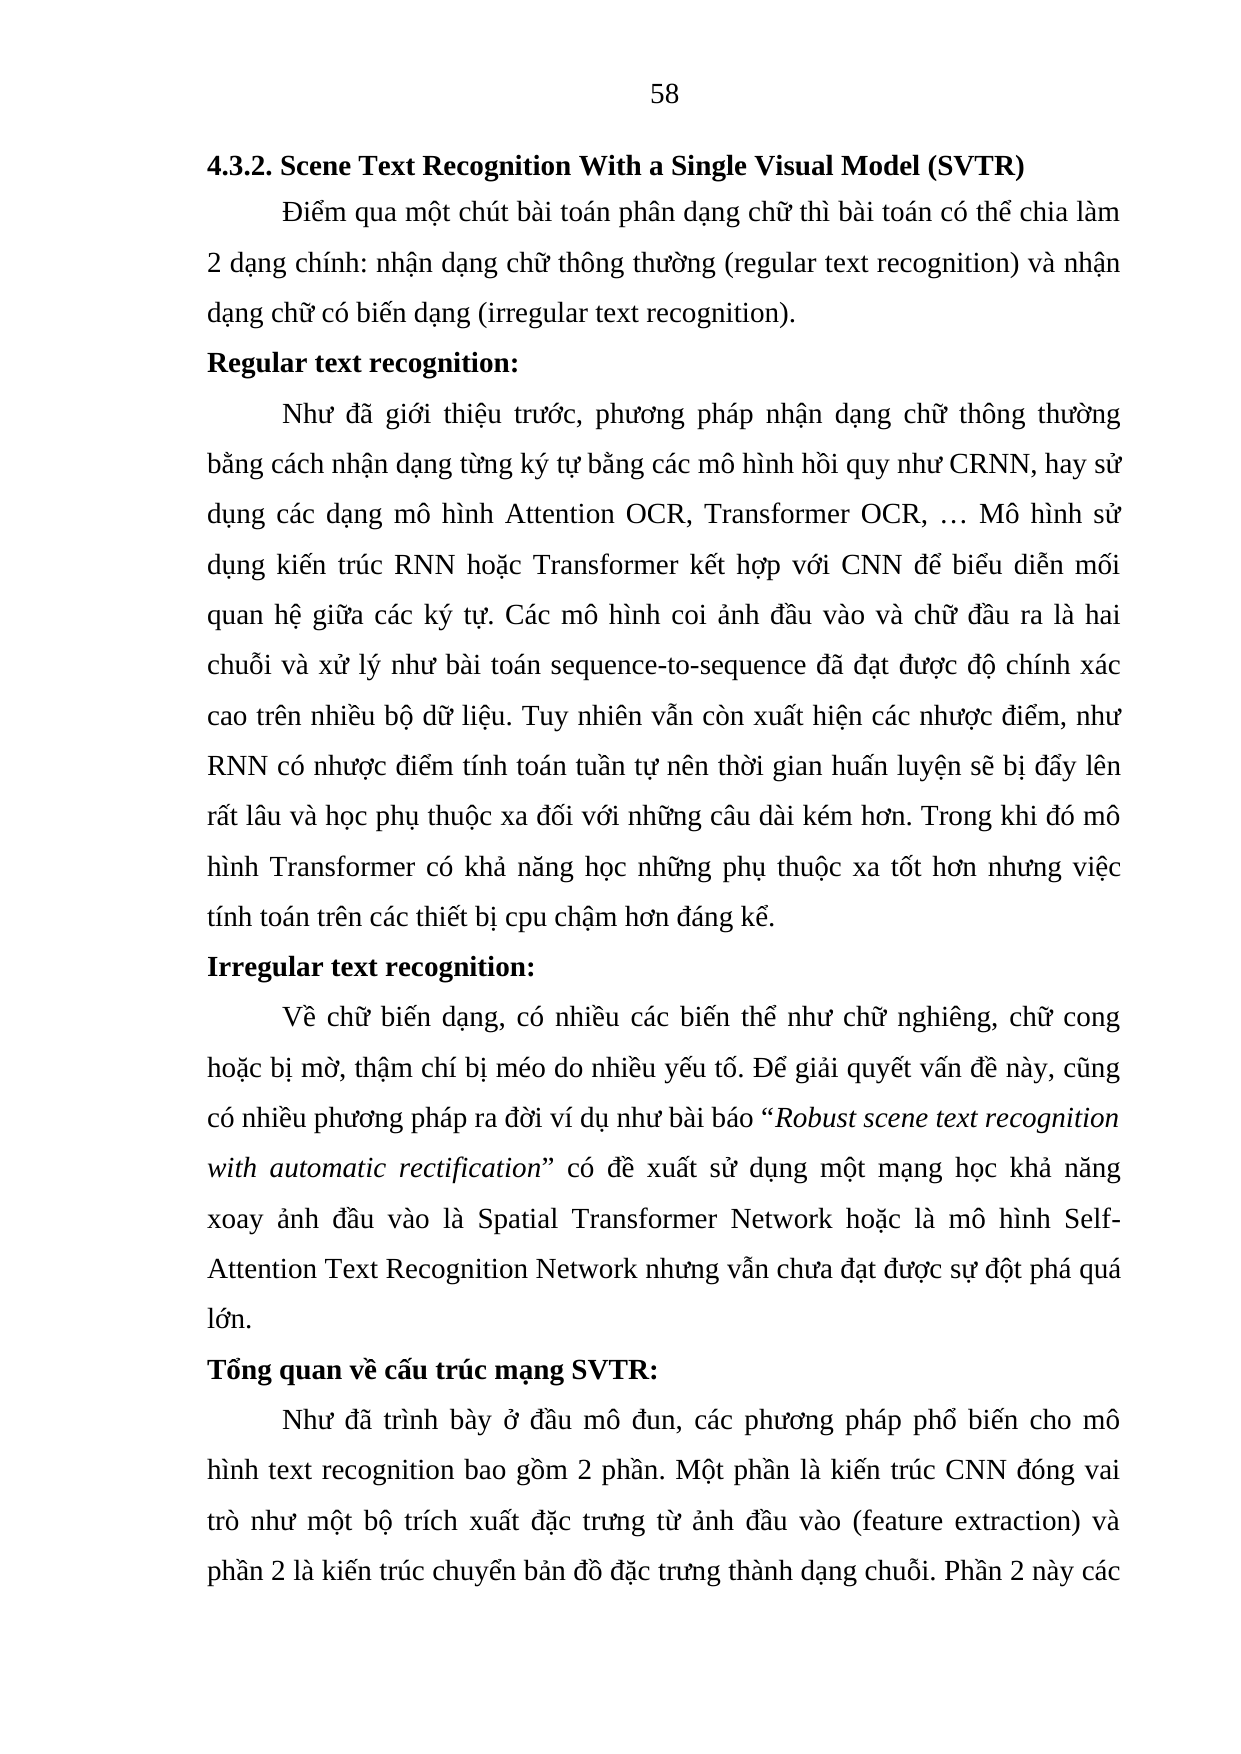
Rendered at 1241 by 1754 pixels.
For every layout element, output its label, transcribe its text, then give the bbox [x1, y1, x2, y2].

text Tổng quan về cấu trúc mạng SVTR: [207, 1352, 1122, 1385]
text Như đã giới thiệu trước, phương pháp nhận dạng chữ thông thường bằng cách nhận dạng từng ký tự bằng các mô hình hồi quy như CRNN, hay sử dụng các dạng mô hình Attention OCR, Transformer OCR, … Mô hình sử dụng kiến trúc RNN hoặc Transformer kết hợp với CNN để biểu diễn mối quan hệ giữa các ký tự. Các mô hình coi ảnh đầu vào và chữ đầu ra là hai chuỗi và xử lý như bài toán sequence-to-sequence đã đạt được độ chính xác cao trên nhiều bộ dữ liệu. Tuy nhiên vẫn còn xuất hiện các nhược điểm, như RNN có nhược điểm tính toán tuần tự nên thời gian huấn luyện sẽ bị đẩy lên rất lâu và học phụ thuộc xa đối với những câu dài kém hơn. Trong khi đó mô hình Transformer có khả năng học những phụ thuộc xa tốt hơn nhưng việc tính toán trên các thiết bị cpu chậm hơn đáng kể. [207, 396, 1122, 932]
text Điểm qua một chút bài toán phân dạng chữ thì bài toán có thể chia làm 2 dạng chính: nhận dạng chữ thông thường (regular text recognition) và nhận dạng chữ có biến dạng (irregular text recognition). [207, 194, 1122, 329]
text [207, 1402, 1122, 1587]
text Irregular text recognition: [207, 949, 1122, 983]
text Regular text recognition: [207, 346, 1122, 379]
subtitle 4.3.2. Scene Text Recognition With a Single Visual Model (SVTR) [207, 148, 1122, 181]
text Về chữ biến dạng, có nhiều các biến thể như chữ nghiêng, chữ cong hoặc bị mờ, thậm chí bị méo do nhiều yếu tố. Để giải quyết vấn đề này, cũng có nhiều phương pháp ra đời ví dụ như bài báo “Robust scene text recognition with automatic rectification” có đề xuất sử dụng một mạng học khả năng xoay ảnh đầu vào là Spatial Transformer Network hoặc là mô hình Self-Attention Text Recognition Network nhưng vẫn chưa đạt được sự đột phá quá lớn. [207, 999, 1122, 1335]
